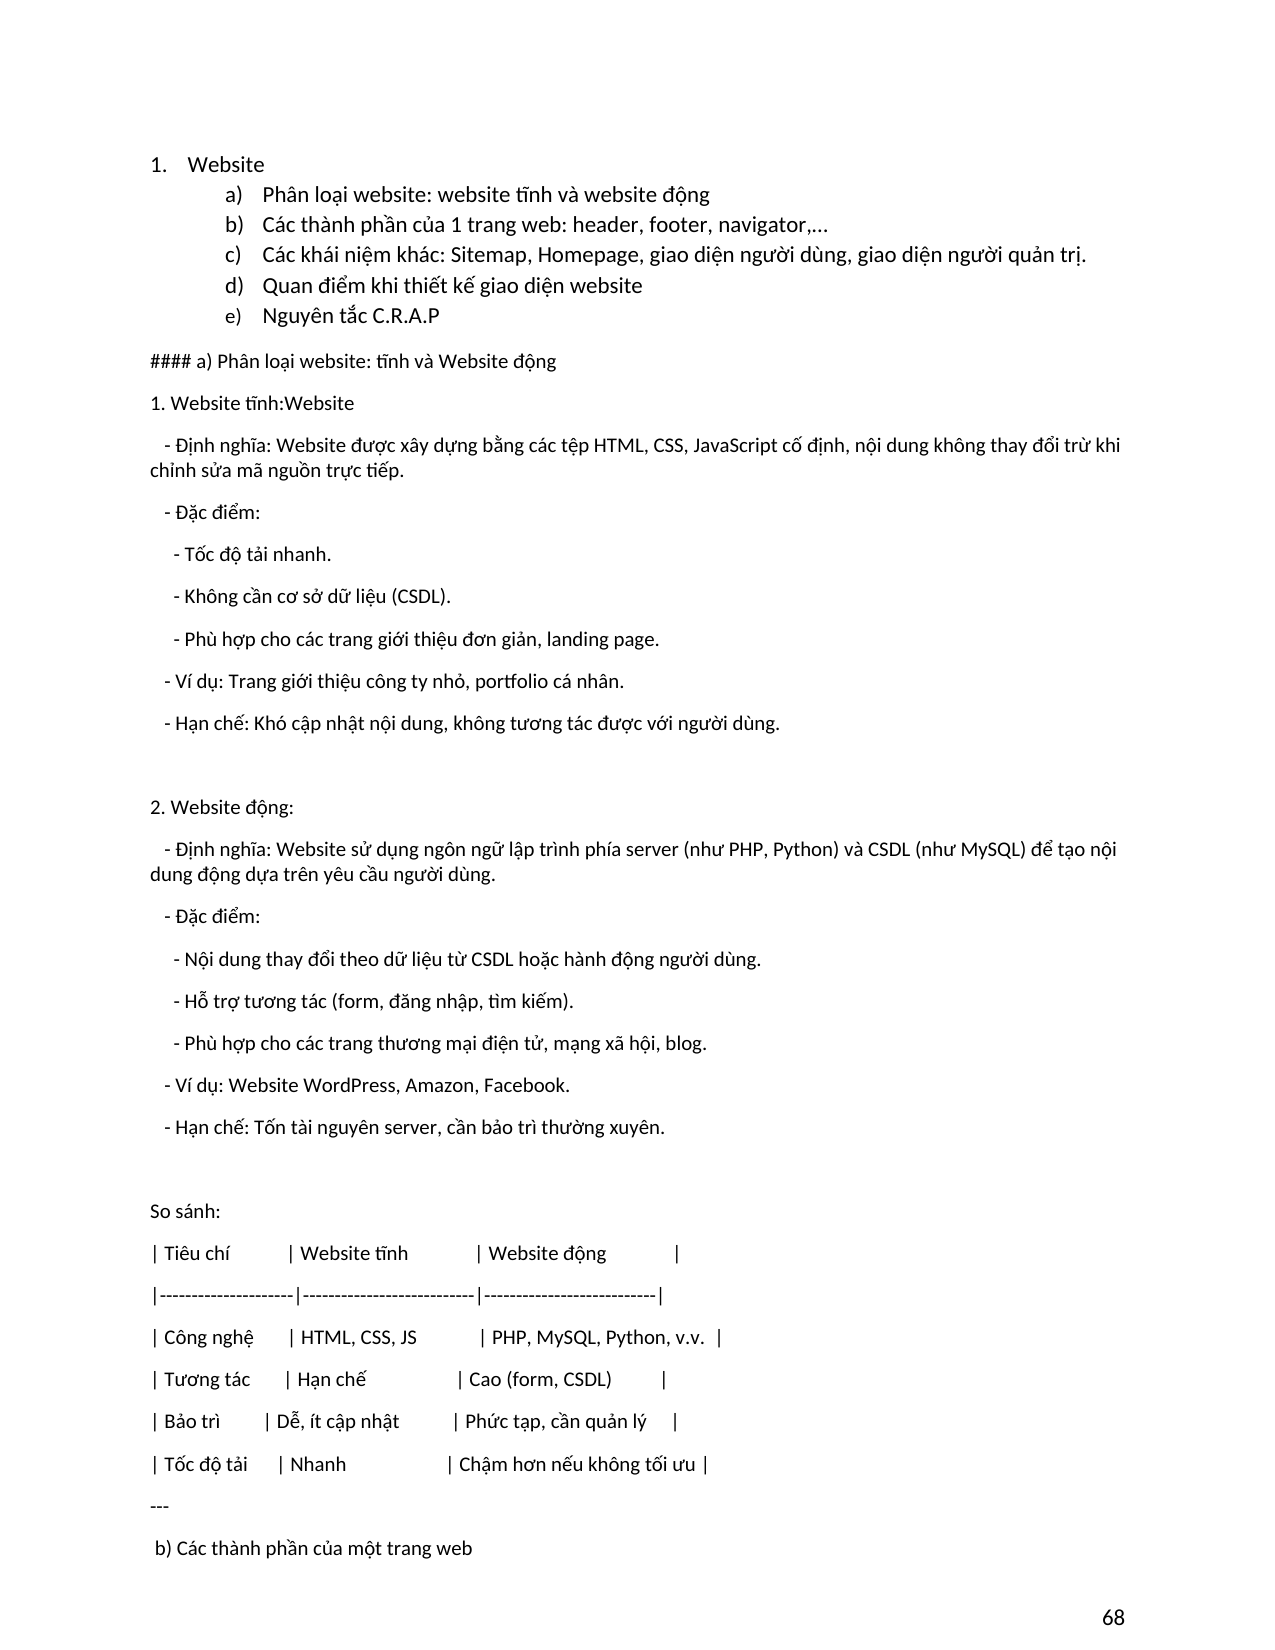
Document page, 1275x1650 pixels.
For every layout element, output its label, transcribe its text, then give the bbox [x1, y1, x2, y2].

list Phân loại website: website tĩnh và website động [225, 180, 1125, 208]
list Quan điểm khi thiết kế giao diện website [225, 271, 1125, 299]
text |---------------------|---------------------------|---------------------------| [150, 1282, 1125, 1308]
list Website [150, 150, 1125, 178]
text | Bảo trì | Dễ, ít cập nhật | Phức tạp, cần quản lý | [150, 1409, 1125, 1434]
list Các khái niệm khác: Sitemap, Homepage, giao diện người dùng, giao diện người quản trị. [225, 241, 1125, 269]
text - Không cần cơ sở dữ liệu (CSDL). [150, 584, 1125, 609]
text - Định nghĩa: Website sử dụng ngôn ngữ lập trình phía server (như PHP, Python) và CSDL (như MySQL) để tạo nội dung động dựa trên yêu cầu người dùng. [150, 836, 1125, 887]
text 1. Website tĩnh:Website [150, 390, 1125, 415]
text - Phù hợp cho các trang thương mại điện tử, mạng xã hội, blog. [150, 1030, 1125, 1055]
text - Ví dụ: Trang giới thiệu công ty nhỏ, portfolio cá nhân. [150, 668, 1125, 693]
text - Phù hợp cho các trang giới thiệu đơn giản, landing page. [150, 626, 1125, 651]
text - Hạn chế: Tốn tài nguyên server, cần bảo trì thường xuyên. [150, 1114, 1125, 1139]
list Các thành phần của 1 trang web: header, footer, navigator,… [225, 210, 1125, 238]
text | Công nghệ | HTML, CSS, JS | PHP, MySQL, Python, v.v. | [150, 1324, 1125, 1350]
text b) Các thành phần của một trang web [150, 1535, 1125, 1560]
text #### a) Phân loại website: tĩnh và Website động [150, 348, 1125, 373]
text - Hỗ trợ tương tác (form, đăng nhập, tìm kiếm). [150, 988, 1125, 1013]
text - Định nghĩa: Website được xây dựng bằng các tệp HTML, CSS, JavaScript cố định, nội dung không thay đổi trừ khi chỉnh sửa mã nguồn trực tiếp. [150, 432, 1125, 483]
text - Tốc độ tải nhanh. [150, 542, 1125, 567]
text - Đặc điểm: [150, 904, 1125, 929]
text --- [150, 1493, 1125, 1518]
text - Ví dụ: Website WordPress, Amazon, Facebook. [150, 1072, 1125, 1097]
list Nguyên tắc C.R.A.P [225, 301, 1125, 329]
text - Nội dung thay đổi theo dữ liệu từ CSDL hoặc hành động người dùng. [150, 946, 1125, 971]
text | Tốc độ tải | Nhanh | Chậm hơn nếu không tối ưu | [150, 1451, 1125, 1476]
text So sánh: [150, 1198, 1125, 1224]
text | Tương tác | Hạn chế | Cao (form, CSDL) | [150, 1367, 1125, 1392]
text - Hạn chế: Khó cập nhật nội dung, không tương tác được với người dùng. [150, 710, 1125, 735]
text | Tiêu chí | Website tĩnh | Website động | [150, 1240, 1125, 1266]
text 2. Website động: [150, 794, 1125, 819]
text - Đặc điểm: [150, 499, 1125, 525]
